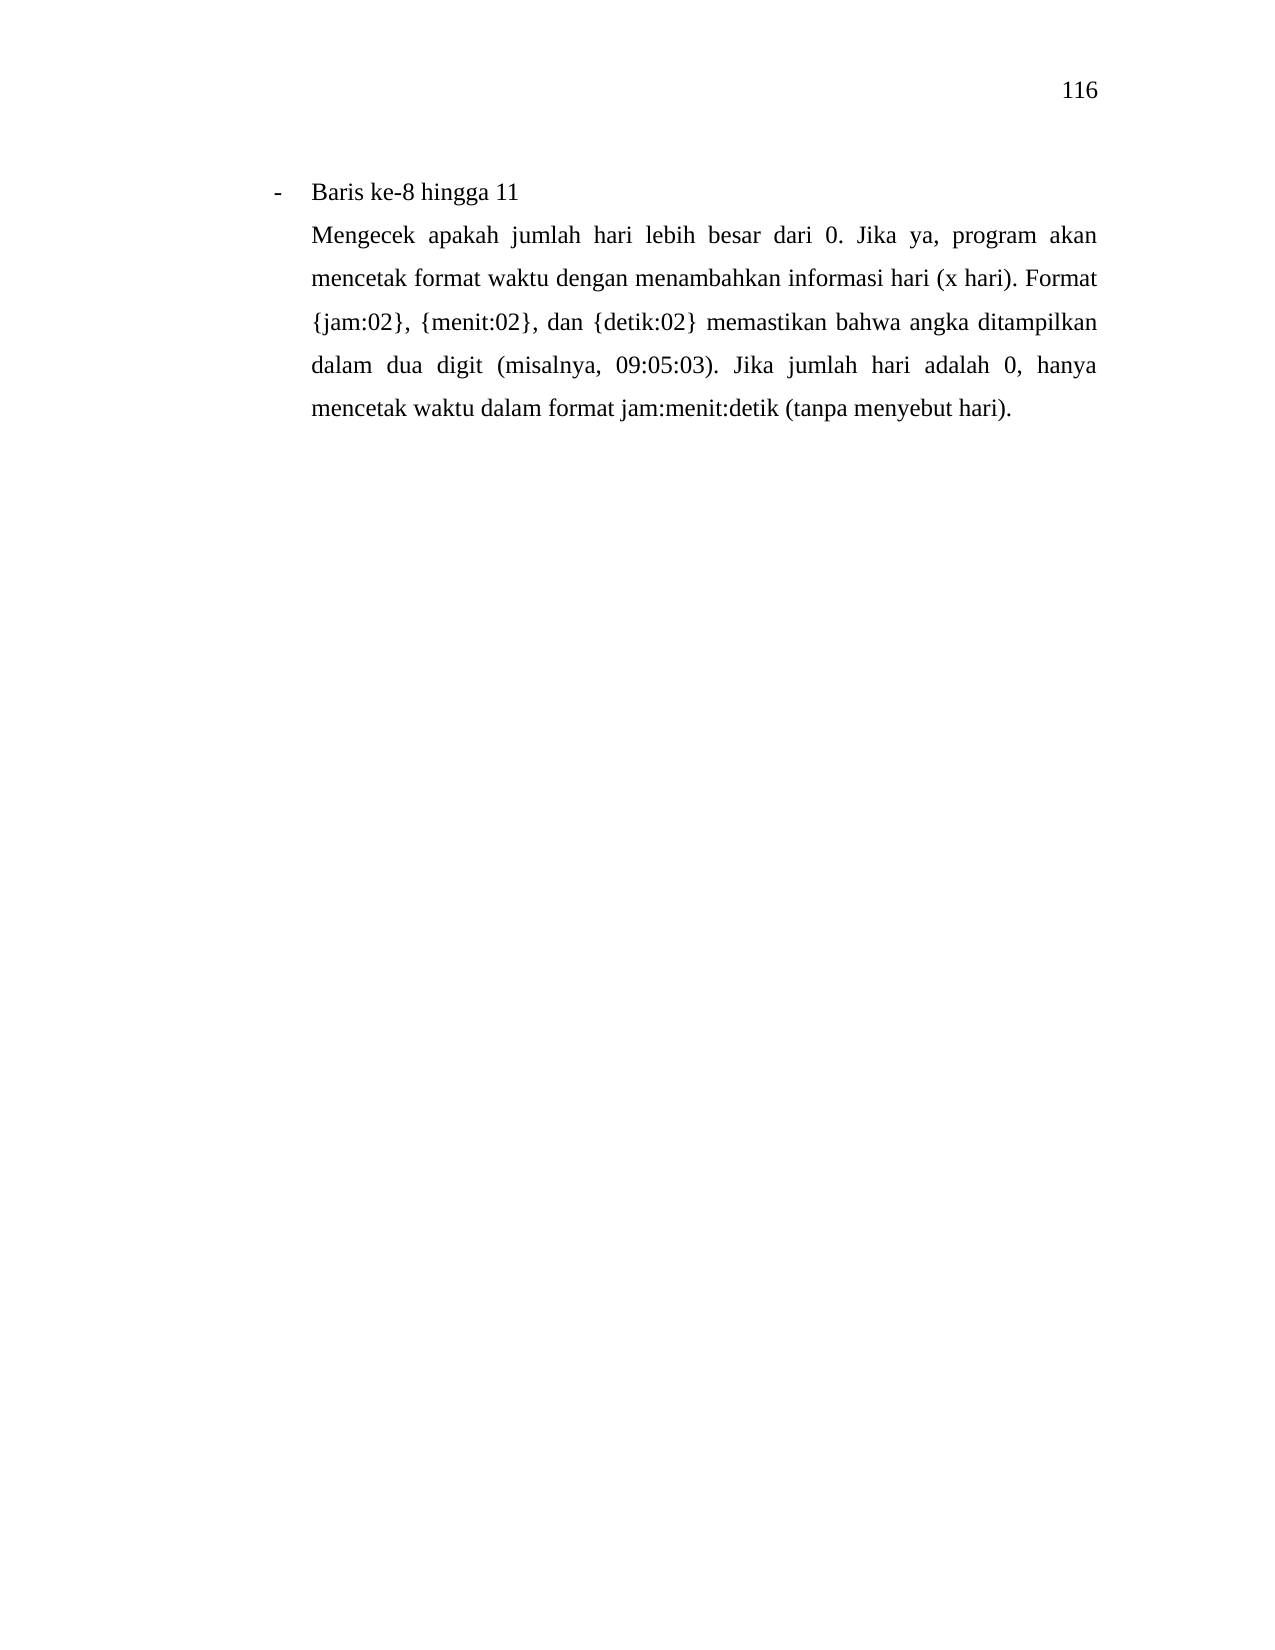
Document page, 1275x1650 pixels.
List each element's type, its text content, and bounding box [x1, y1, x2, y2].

list Baris ke-8 hingga 11 [274, 177, 1098, 206]
list Mengecek apakah jumlah hari lebih besar dari 0. Jika ya, program akan mencetak format waktu dengan menambahkan informasi hari (x hari). Format {jam:02}, {menit:02}, dan {detik:02} memastikan bahwa angka ditampilkan dalam dua digit (misalnya, 09:05:03). Jika jumlah hari adalah 0, hanya mencetak waktu dalam format jam:menit:detik (tanpa menyebut hari). [311, 220, 1098, 422]
